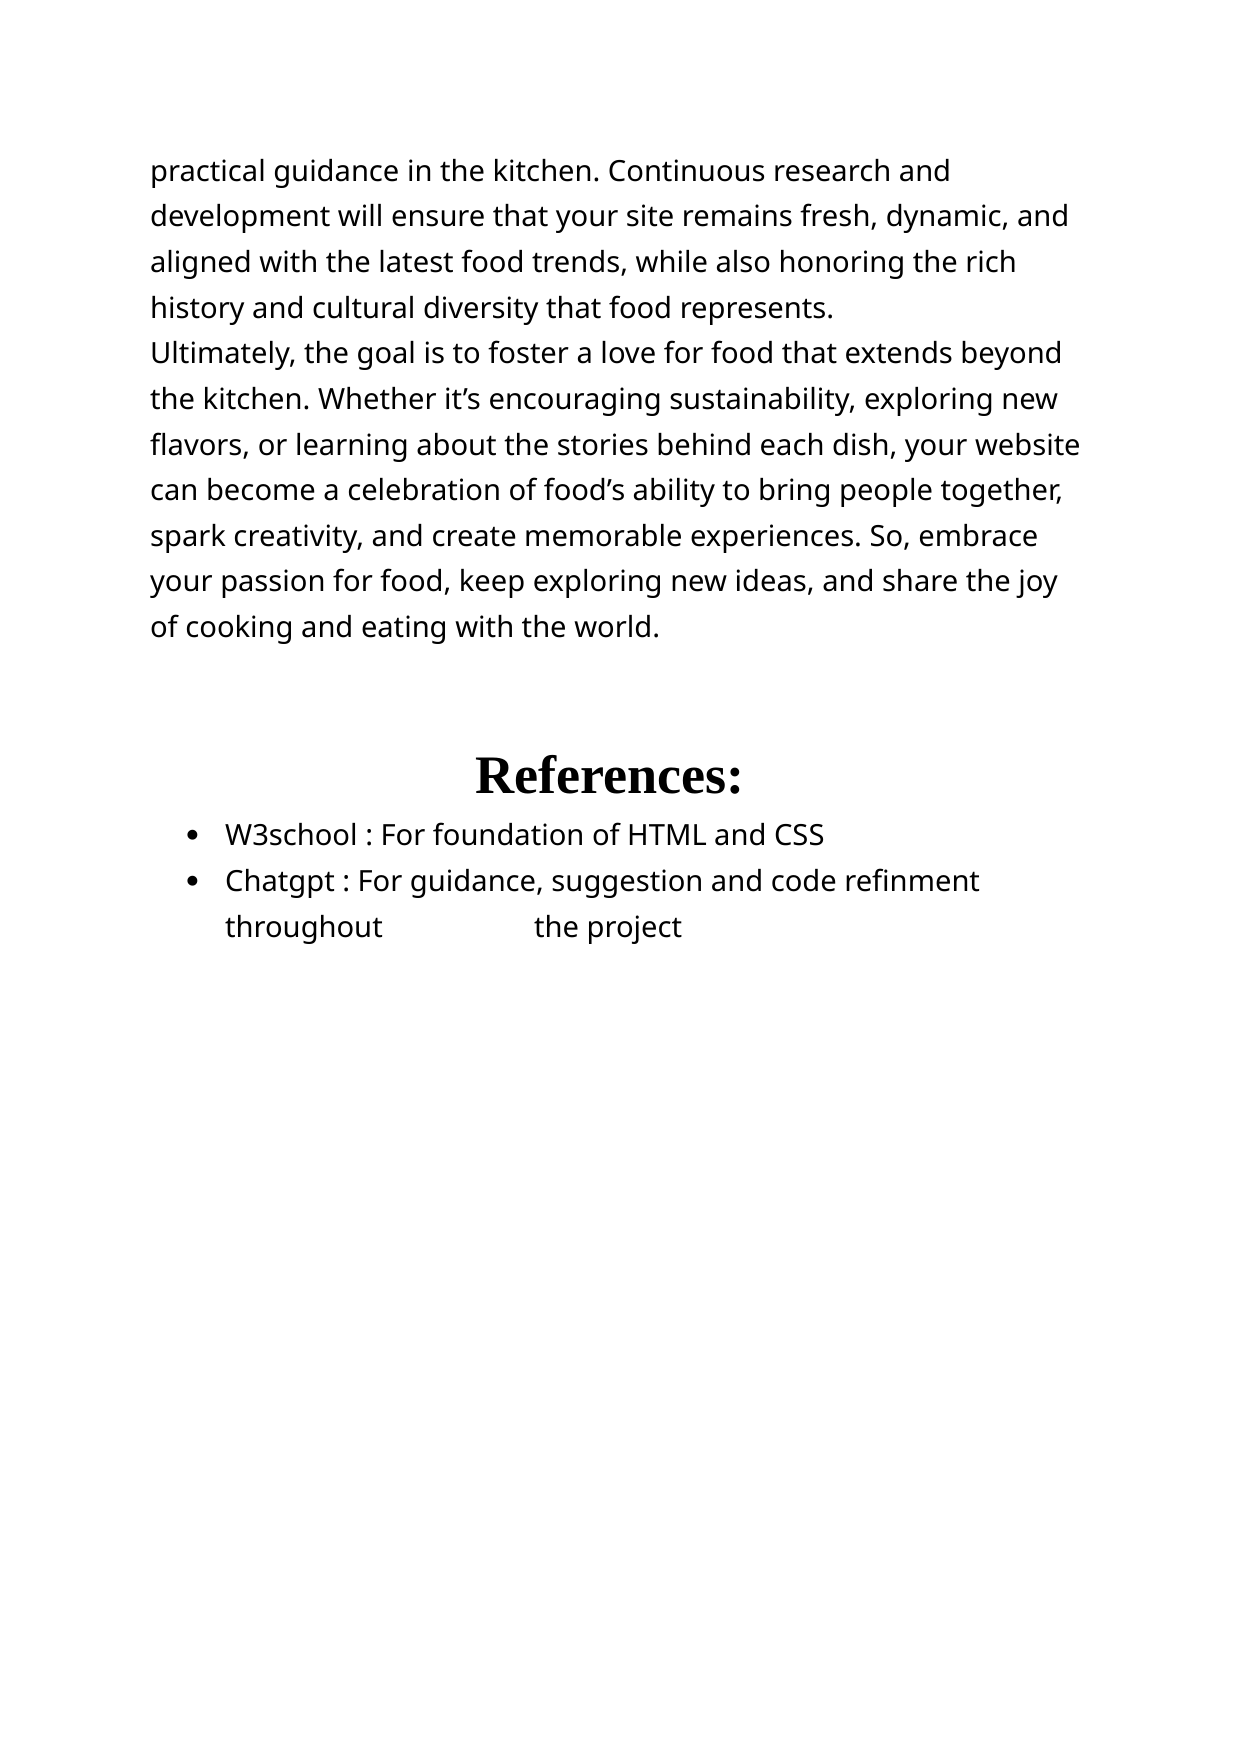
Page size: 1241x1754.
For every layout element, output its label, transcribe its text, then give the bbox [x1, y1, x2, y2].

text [150, 150, 1090, 327]
text References: [150, 743, 1070, 805]
list Chatgpt : For guidance, suggestion and code refinment throughout the project [187, 860, 1090, 946]
text Ultimately, the goal is to foster a love for food that extends beyond the kitchen. Whether it’s encouraging sustainability, exploring new flavors, or learning about the stories behind each dish, your website can become a celebration of food’s ability to bring people together, spark creativity, and create memorable experiences. So, embrace your passion for food, keep exploring new ideas, and share the joy of cooking and eating with the world. [150, 332, 1090, 646]
list W3school : For foundation of HTML and CSS [187, 815, 1090, 854]
